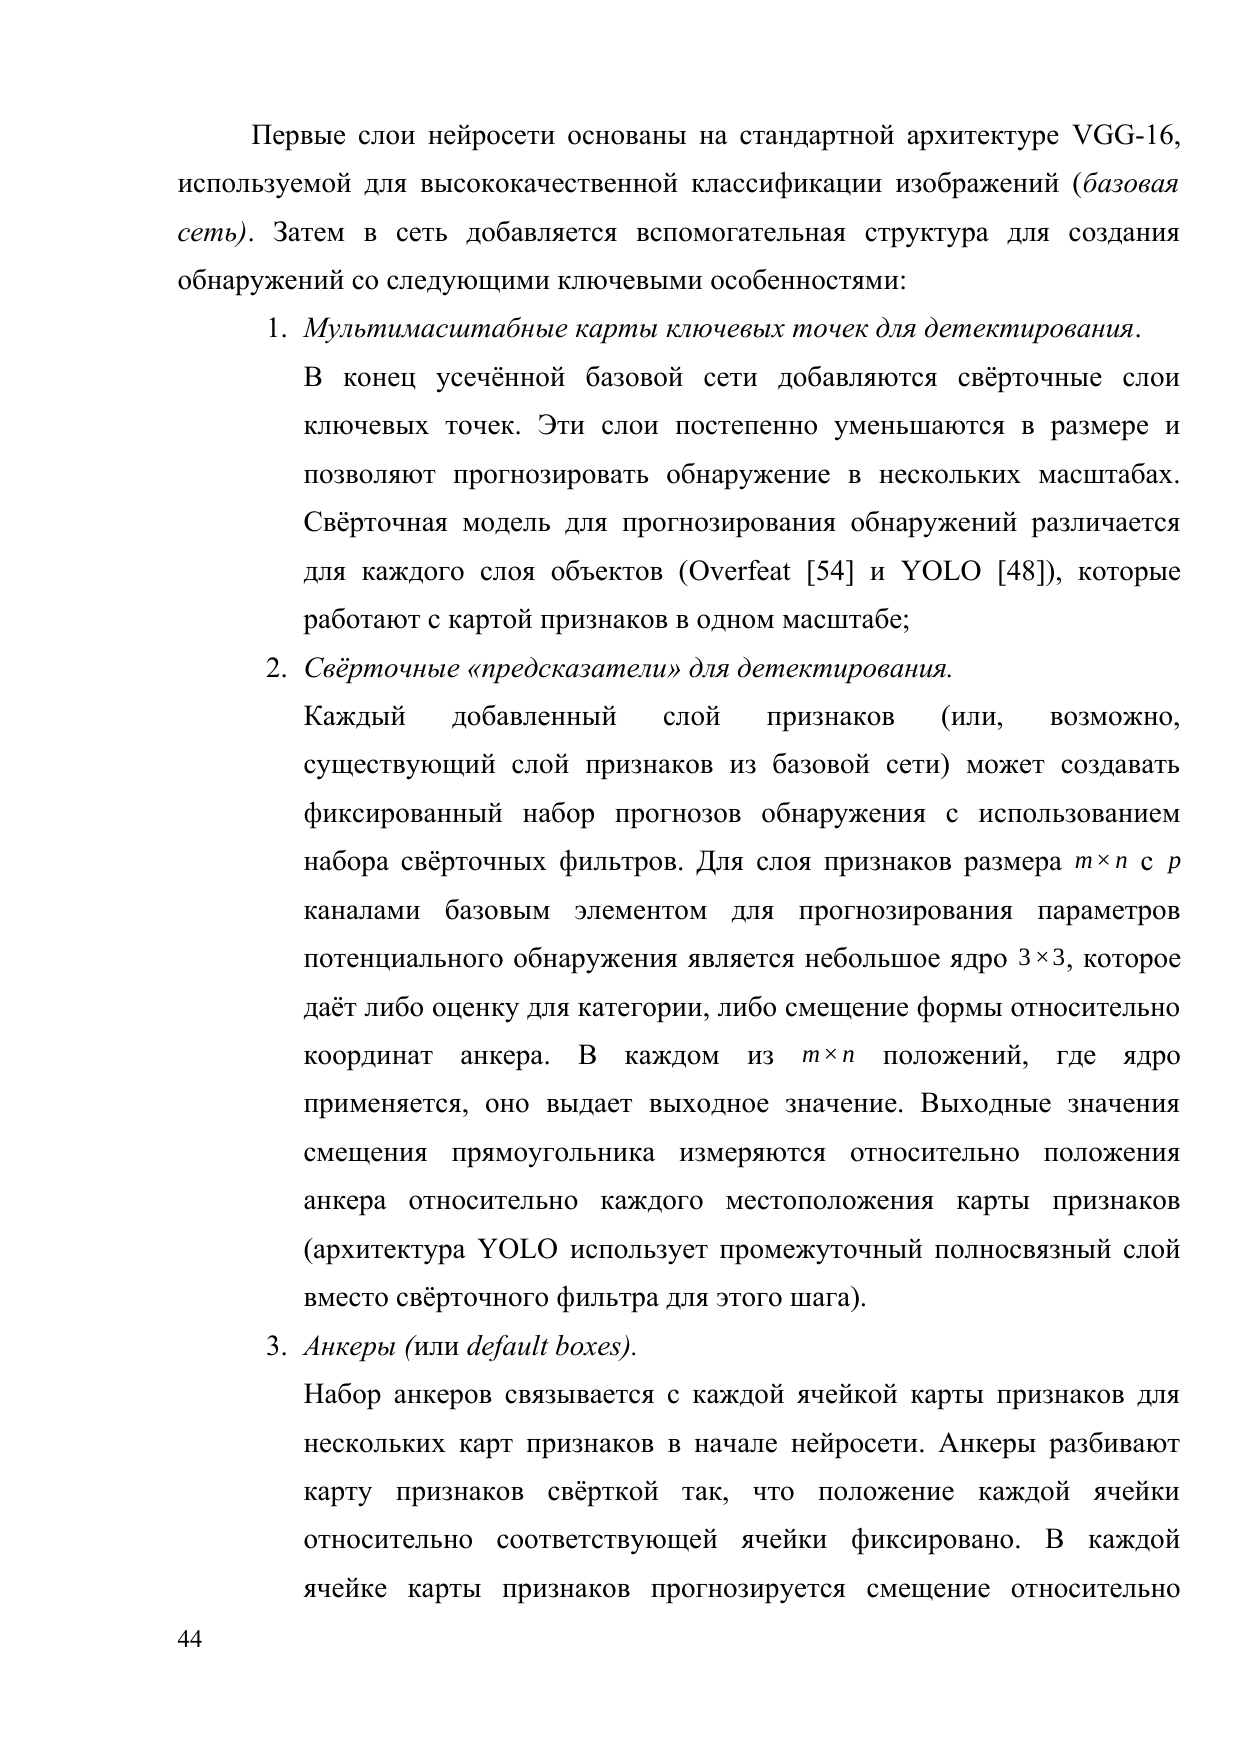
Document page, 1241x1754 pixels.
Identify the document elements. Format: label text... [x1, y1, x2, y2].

list Мультимасштабные карты ключевых точек для детектирования. [266, 312, 1181, 344]
list Свёрточные «предсказатели» для детектирования. [266, 651, 1181, 683]
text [303, 1377, 1181, 1603]
text Каждый добавленный слой признаков (или, возможно, существующий слой признаков из базовой сети) может создавать фиксированный набор прогнозов обнаружения с использованием набора свёрточных фильтров. Для слоя признаков размера с каналами базовым элементом для прогнозирования параметров потенциального обнаружения является небольшое ядро , которое даёт либо оценку для категории, либо смещение формы относительно координат анкера. В каждом из положений, где ядро применяется, оно выдает выходное значение. Выходные значения смещения прямоугольника измеряются относительно положения анкера относительно каждого местоположения карты признаков (архитектура YOLO использует промежуточный полносвязный слой вместо свёрточного фильтра для этого шага). [303, 699, 1181, 1313]
text В конец усечённой базовой сети добавляются свёрточные слои ключевых точек. Эти слои постепенно уменьшаются в размере и позволяют прогнозировать обнаружение в нескольких масштабах. Свёрточная модель для прогнозирования обнаружений различается для каждого слоя объектов (Overfeat [54] и YOLO [48]), которые работают с картой признаков в одном масштабе; [303, 360, 1181, 635]
text Первые слои нейросети основаны на стандартной архитектуре VGG-16, используемой для высококачественной классификации изображений (базовая сеть). Затем в сеть добавляется вспомогательная структура для создания обнаружений со следующими ключевыми особенностями: [177, 118, 1181, 296]
list Анкеры (или default boxes). [266, 1329, 1181, 1361]
